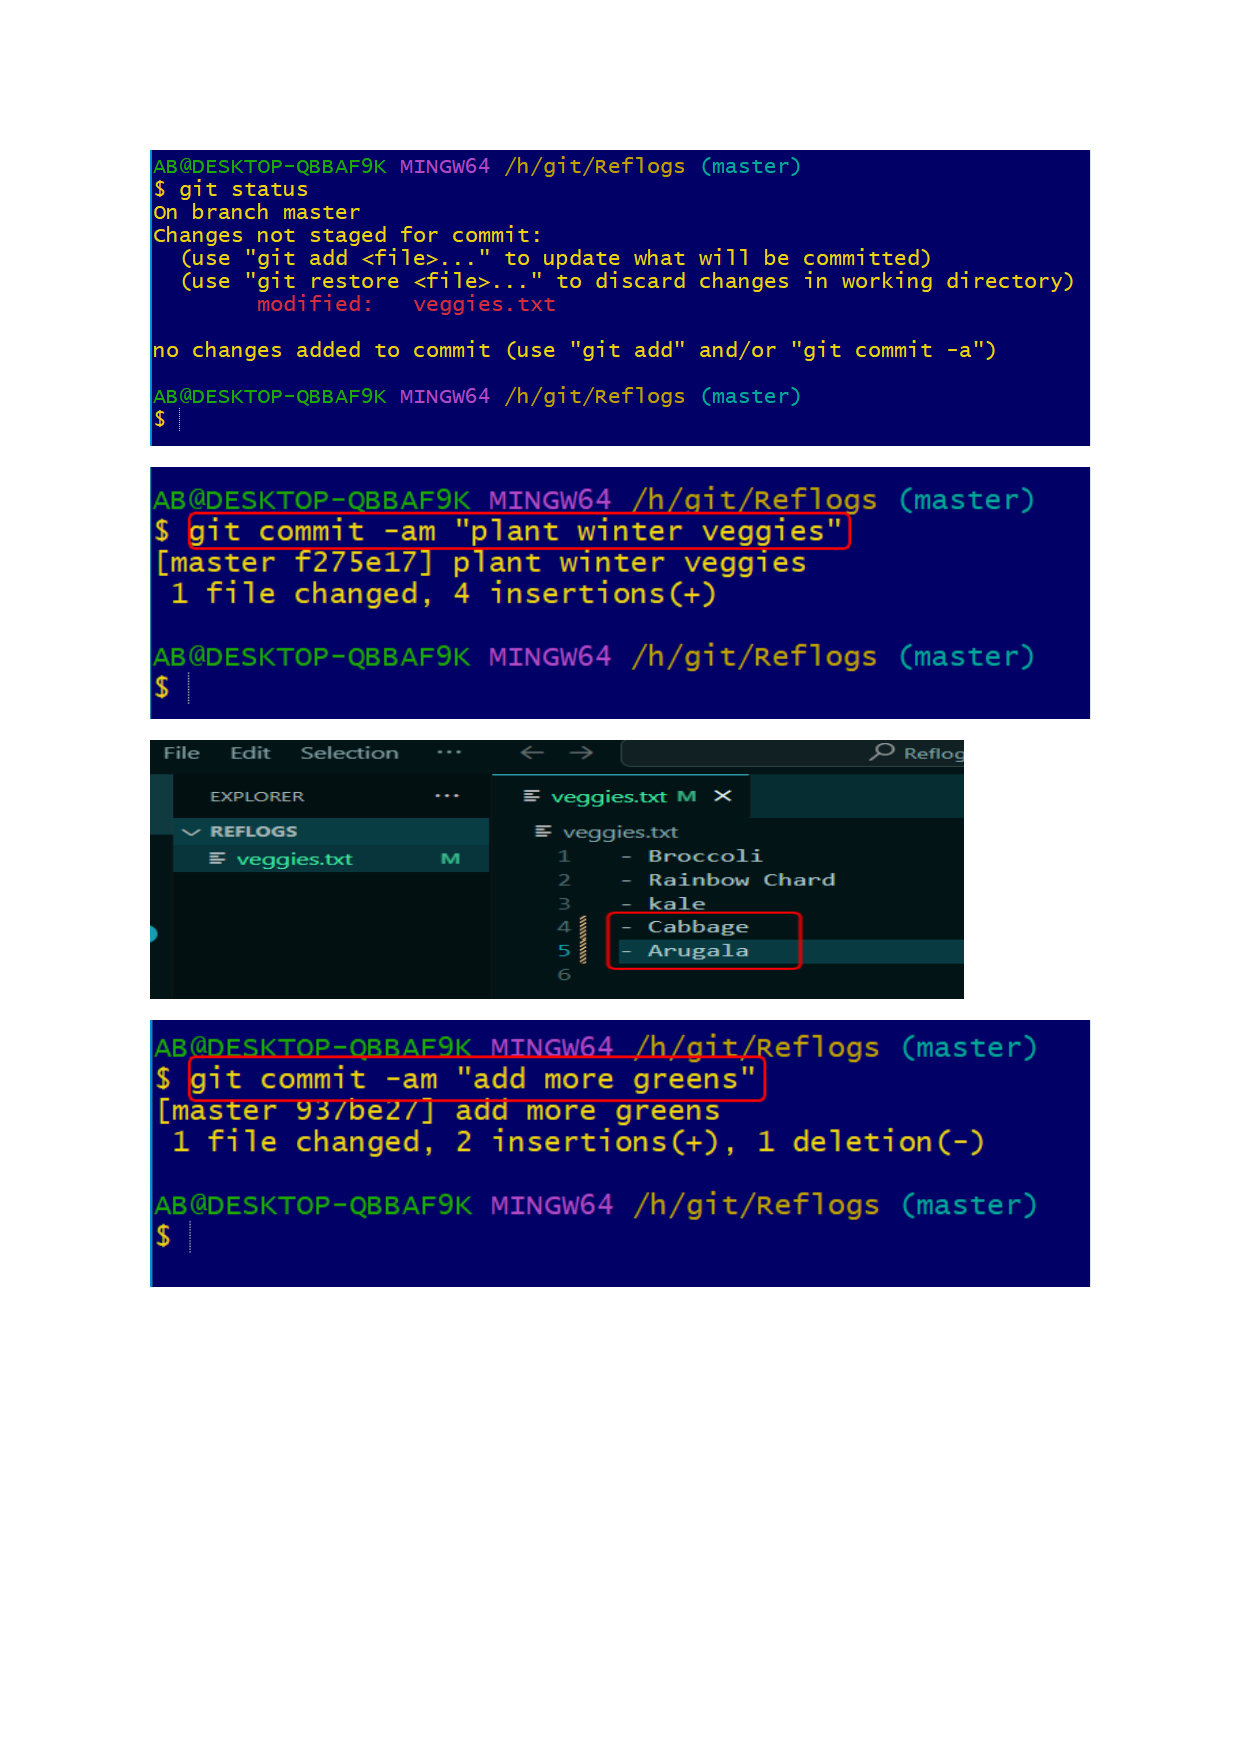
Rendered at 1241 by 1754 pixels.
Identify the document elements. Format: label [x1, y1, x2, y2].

picture [150, 740, 964, 999]
picture [152, 150, 1091, 446]
picture [152, 1020, 1091, 1287]
picture [150, 467, 1091, 719]
